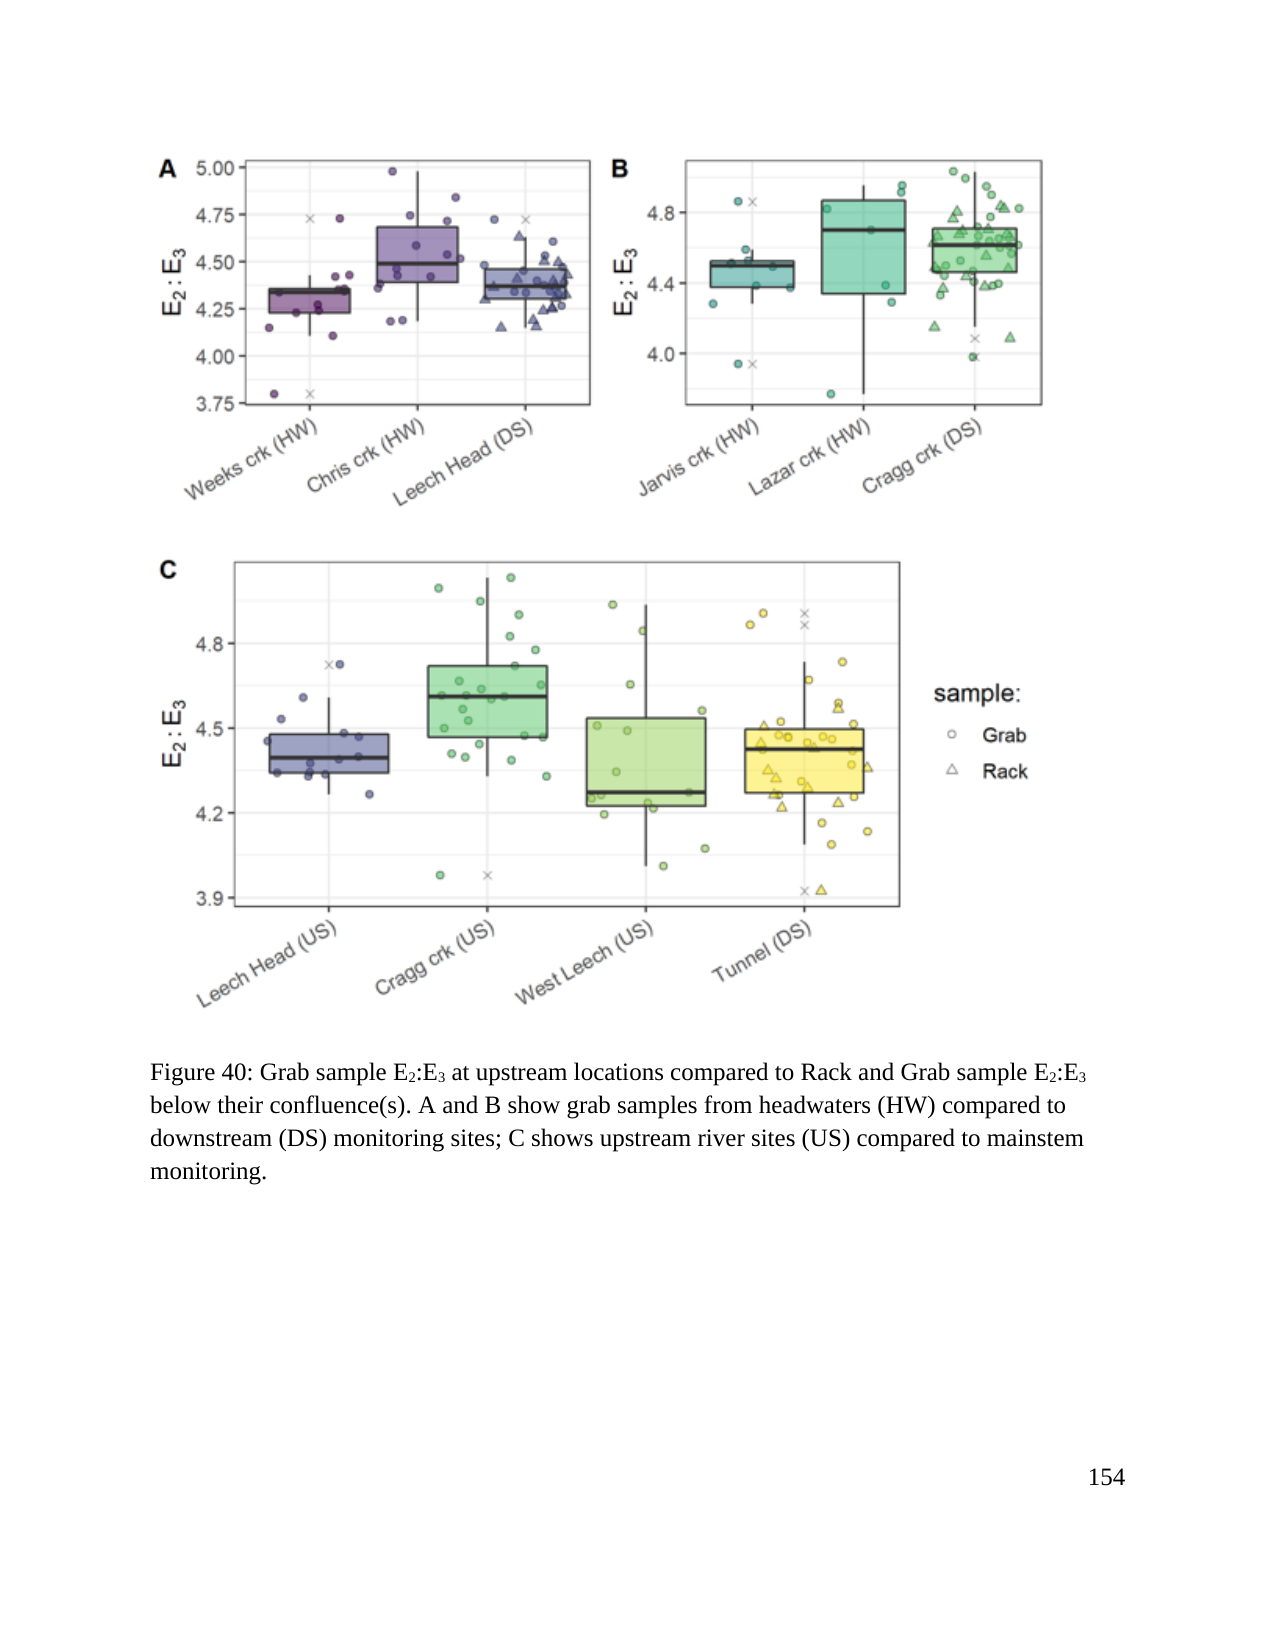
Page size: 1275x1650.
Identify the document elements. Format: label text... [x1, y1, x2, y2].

text Figure 40: Grab sample E2:E3 at upstream locations compared to Rack and Grab sample E2:E3 below their confluence(s). A and B show grab samples from headwaters (HW) compared to downstream (DS) monitoring sites; C shows upstream river sites (US) compared to mainstem monitoring. [150, 1057, 1125, 1185]
picture [150, 150, 1053, 1053]
